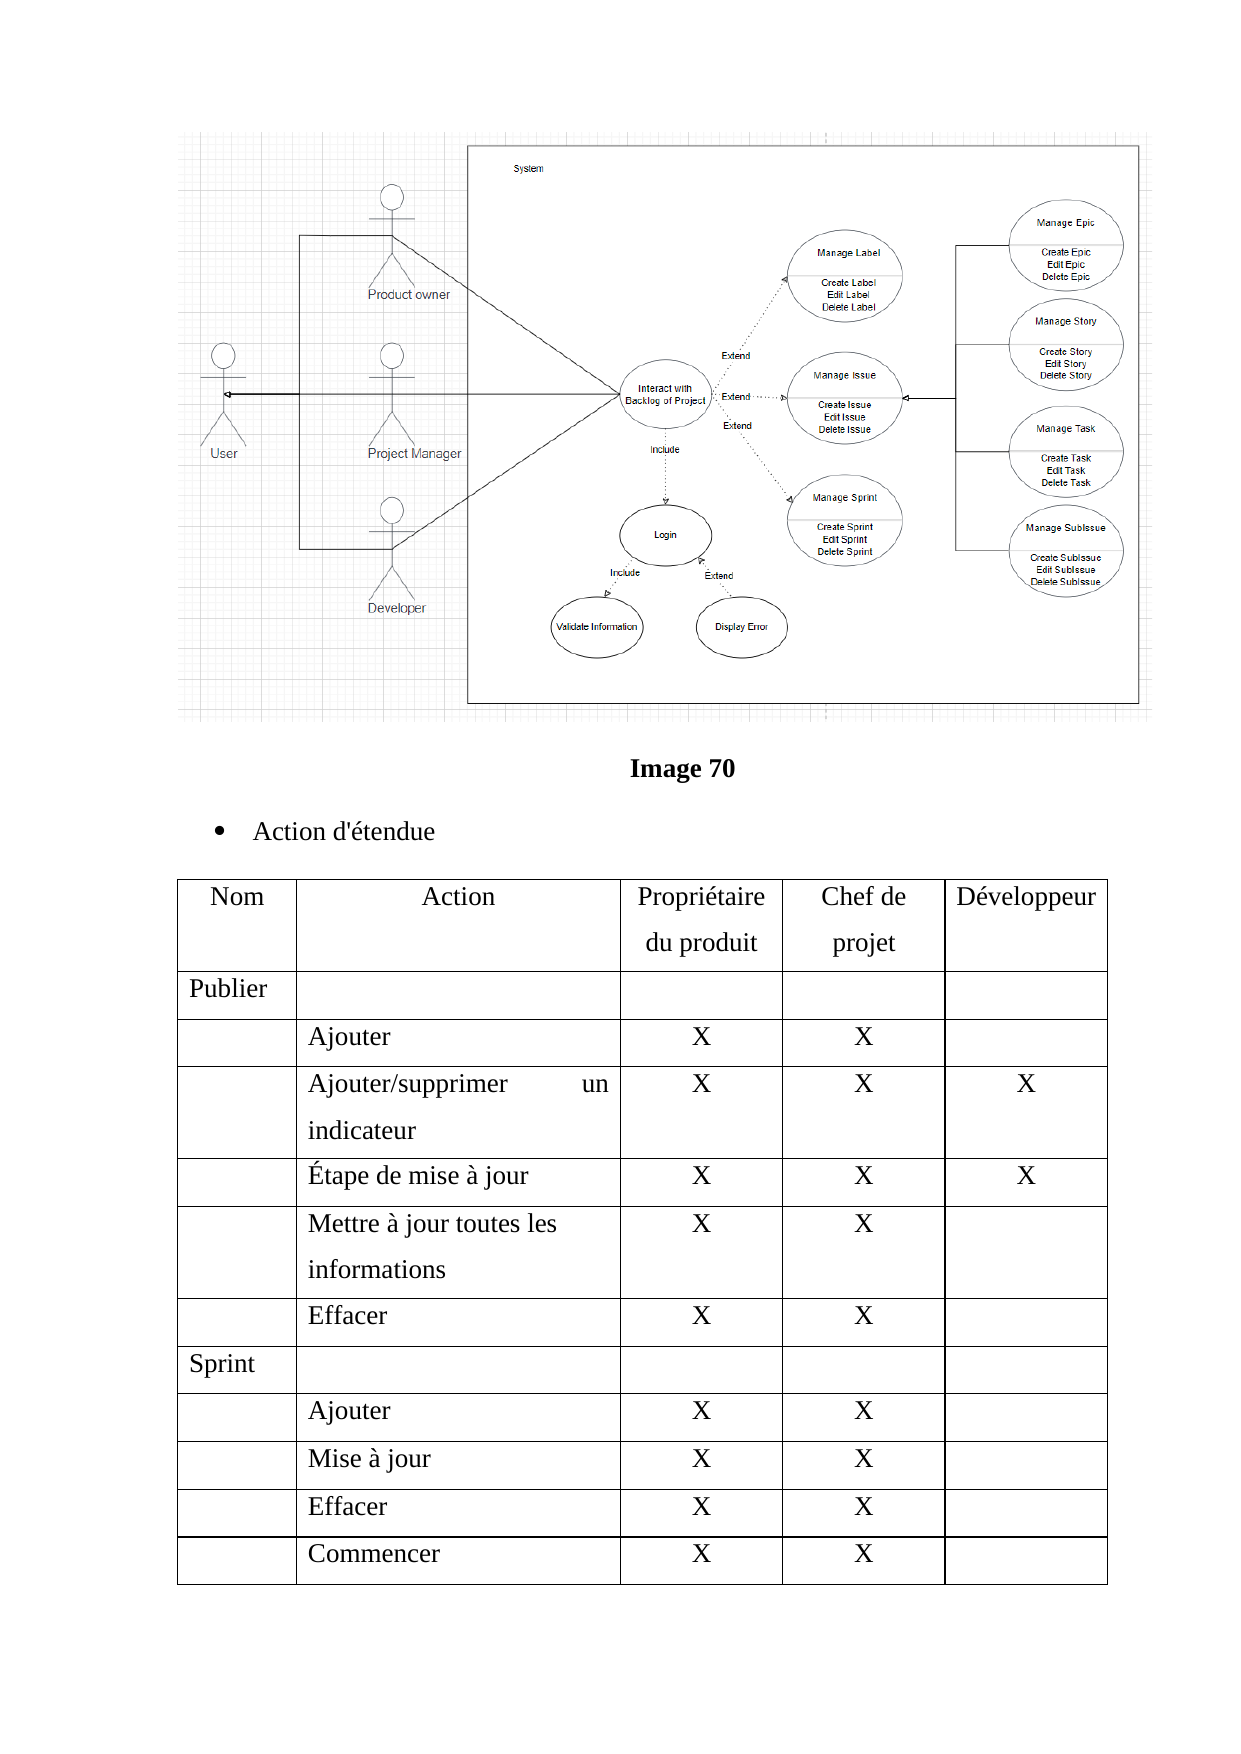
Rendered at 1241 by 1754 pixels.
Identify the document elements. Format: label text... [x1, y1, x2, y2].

table_cell X [621, 1207, 782, 1298]
list Action d'étendue [215, 815, 1122, 847]
table_cell [946, 1299, 1107, 1346]
table_cell [621, 1347, 782, 1393]
table_header Chef de projet [783, 880, 944, 971]
table_cell Ajouter/supprimer un indicateur [297, 1067, 620, 1158]
table_cell [297, 972, 620, 1018]
table_cell Sprint [178, 1347, 296, 1393]
table_cell [946, 1442, 1107, 1489]
table_cell X [783, 1159, 944, 1206]
table_cell X [621, 1159, 782, 1206]
table_cell X [621, 1020, 782, 1066]
table_cell Ajouter [297, 1394, 620, 1441]
table_cell [946, 972, 1107, 1018]
table_cell X [621, 1490, 782, 1536]
table_cell Mettre à jour toutes les informations [297, 1207, 620, 1298]
table_cell Ajouter [297, 1020, 620, 1066]
table_cell [946, 1490, 1107, 1536]
table_cell X [783, 1207, 944, 1298]
table_header Développeur [946, 880, 1107, 971]
table_cell [783, 1347, 944, 1393]
table_cell [178, 1442, 296, 1489]
table_header Propriétaire du produit [621, 880, 782, 971]
table_cell [783, 972, 944, 1018]
table_cell Publier [178, 972, 296, 1018]
table_header Action [297, 880, 620, 971]
table_cell X [621, 1538, 782, 1584]
table_cell Effacer [297, 1299, 620, 1346]
table_cell X [783, 1490, 944, 1536]
table_cell Mise à jour [297, 1442, 620, 1489]
table_cell X [946, 1159, 1107, 1206]
table_cell X [783, 1394, 944, 1441]
table_cell X [783, 1538, 944, 1584]
table_cell X [621, 1067, 782, 1158]
table_cell X [783, 1442, 944, 1489]
table_cell [946, 1347, 1107, 1393]
table_cell [178, 1299, 296, 1346]
table_cell X [783, 1020, 944, 1066]
table_cell Commencer [297, 1538, 620, 1584]
table_cell X [621, 1299, 782, 1346]
table_cell [621, 972, 782, 1018]
table_cell [178, 1159, 296, 1206]
table_cell Étape de mise à jour [297, 1159, 620, 1206]
table_cell [178, 1020, 296, 1066]
table_cell X [783, 1067, 944, 1158]
table_cell X [621, 1442, 782, 1489]
table_cell X [946, 1067, 1107, 1158]
table_cell [946, 1207, 1107, 1298]
table_header Nom [178, 880, 296, 971]
table_cell [946, 1020, 1107, 1066]
table_cell [946, 1394, 1107, 1441]
table_cell X [783, 1299, 944, 1346]
table_cell [946, 1538, 1107, 1584]
table_cell [178, 1538, 296, 1584]
table_cell [297, 1347, 620, 1393]
table_cell [178, 1394, 296, 1441]
table_cell Effacer [297, 1490, 620, 1536]
table_cell X [621, 1394, 782, 1441]
picture [177, 132, 1153, 722]
table_cell [178, 1067, 296, 1158]
table_cell [178, 1490, 296, 1536]
text Image 70 [243, 752, 1122, 783]
table_cell [178, 1207, 296, 1298]
